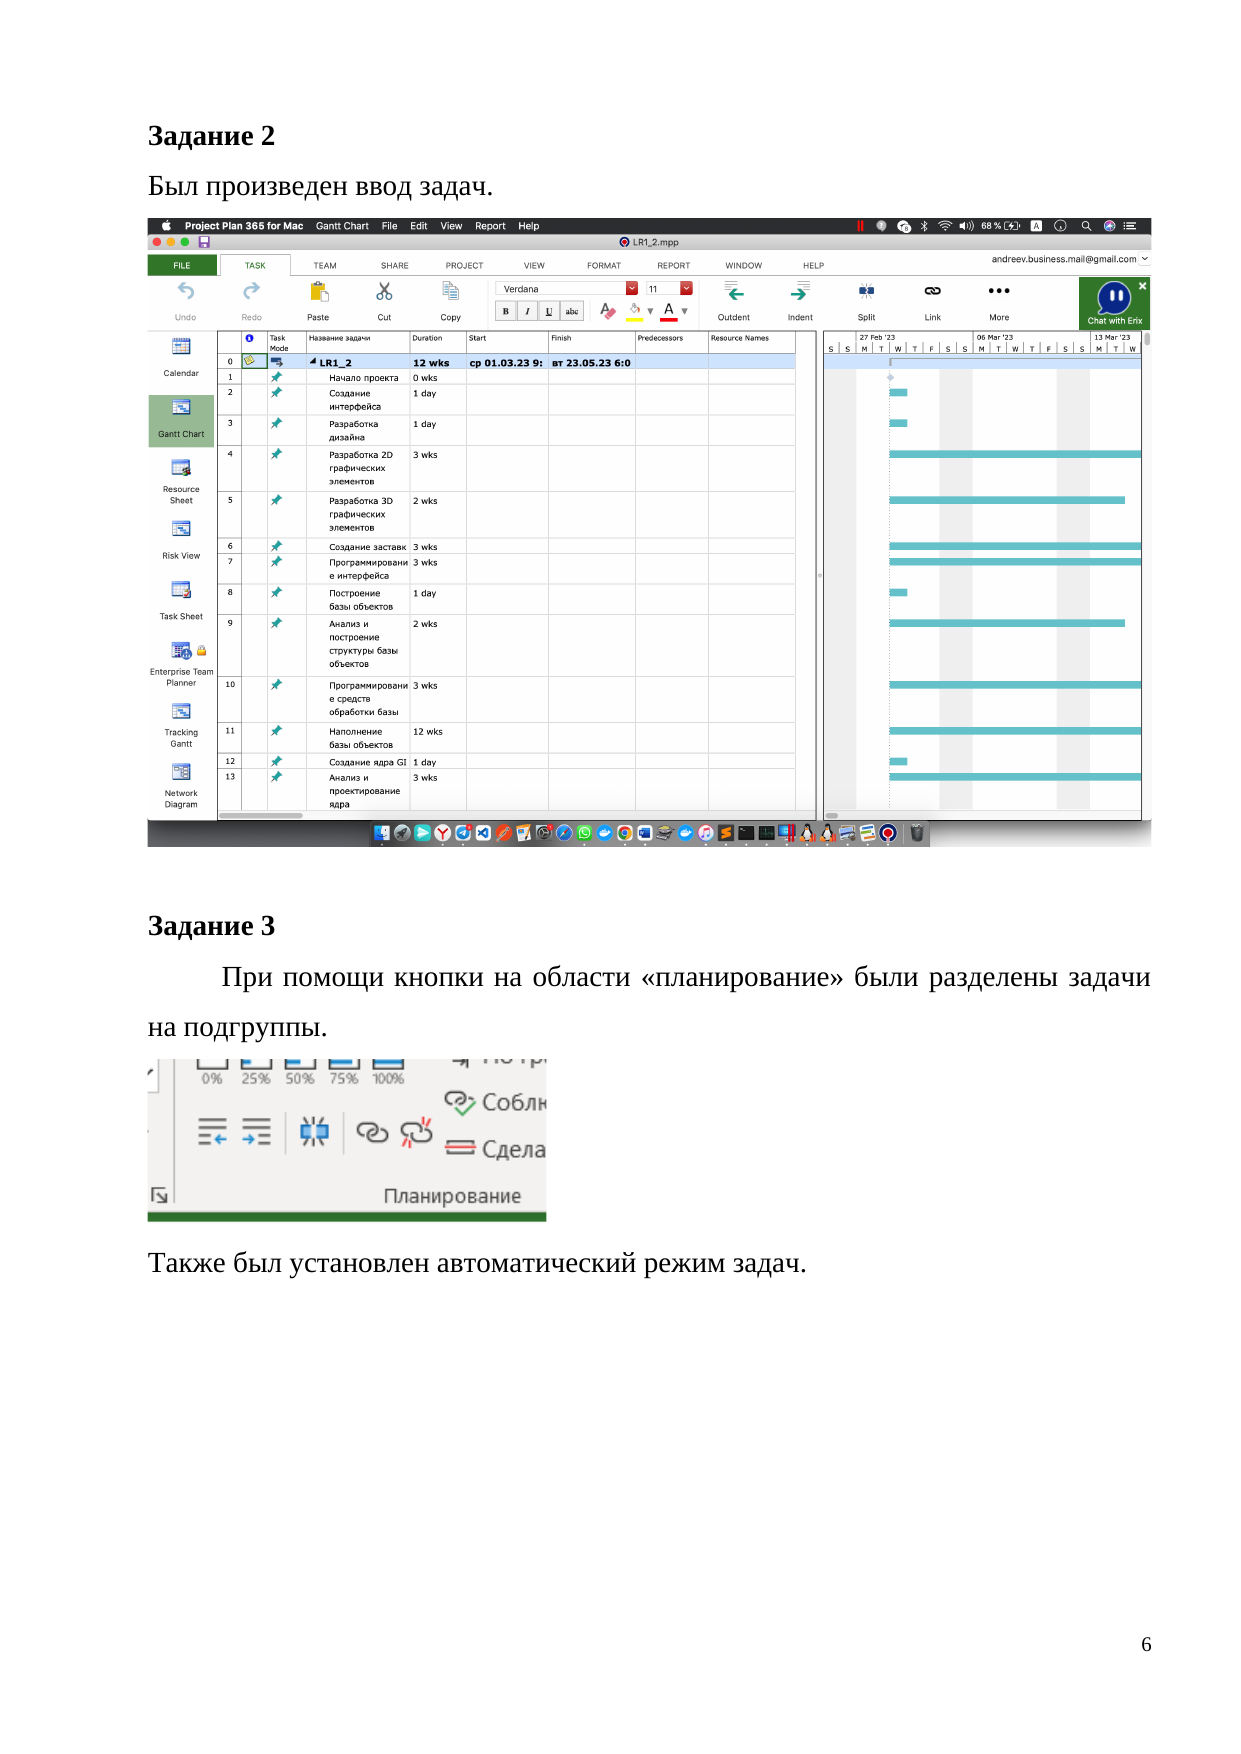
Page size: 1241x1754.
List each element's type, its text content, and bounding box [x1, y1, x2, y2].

text При помощи кнопки на области «планирование» были разделены задачи на подгруппы. [148, 959, 1152, 1043]
picture [147, 218, 1152, 847]
text Задание 3 [148, 908, 1152, 942]
text Был произведен ввод задач. [148, 168, 1152, 202]
text Также был установлен автоматический режим задач. [148, 1245, 1152, 1278]
picture [147, 1059, 547, 1233]
text Задание 2 [148, 118, 1152, 152]
